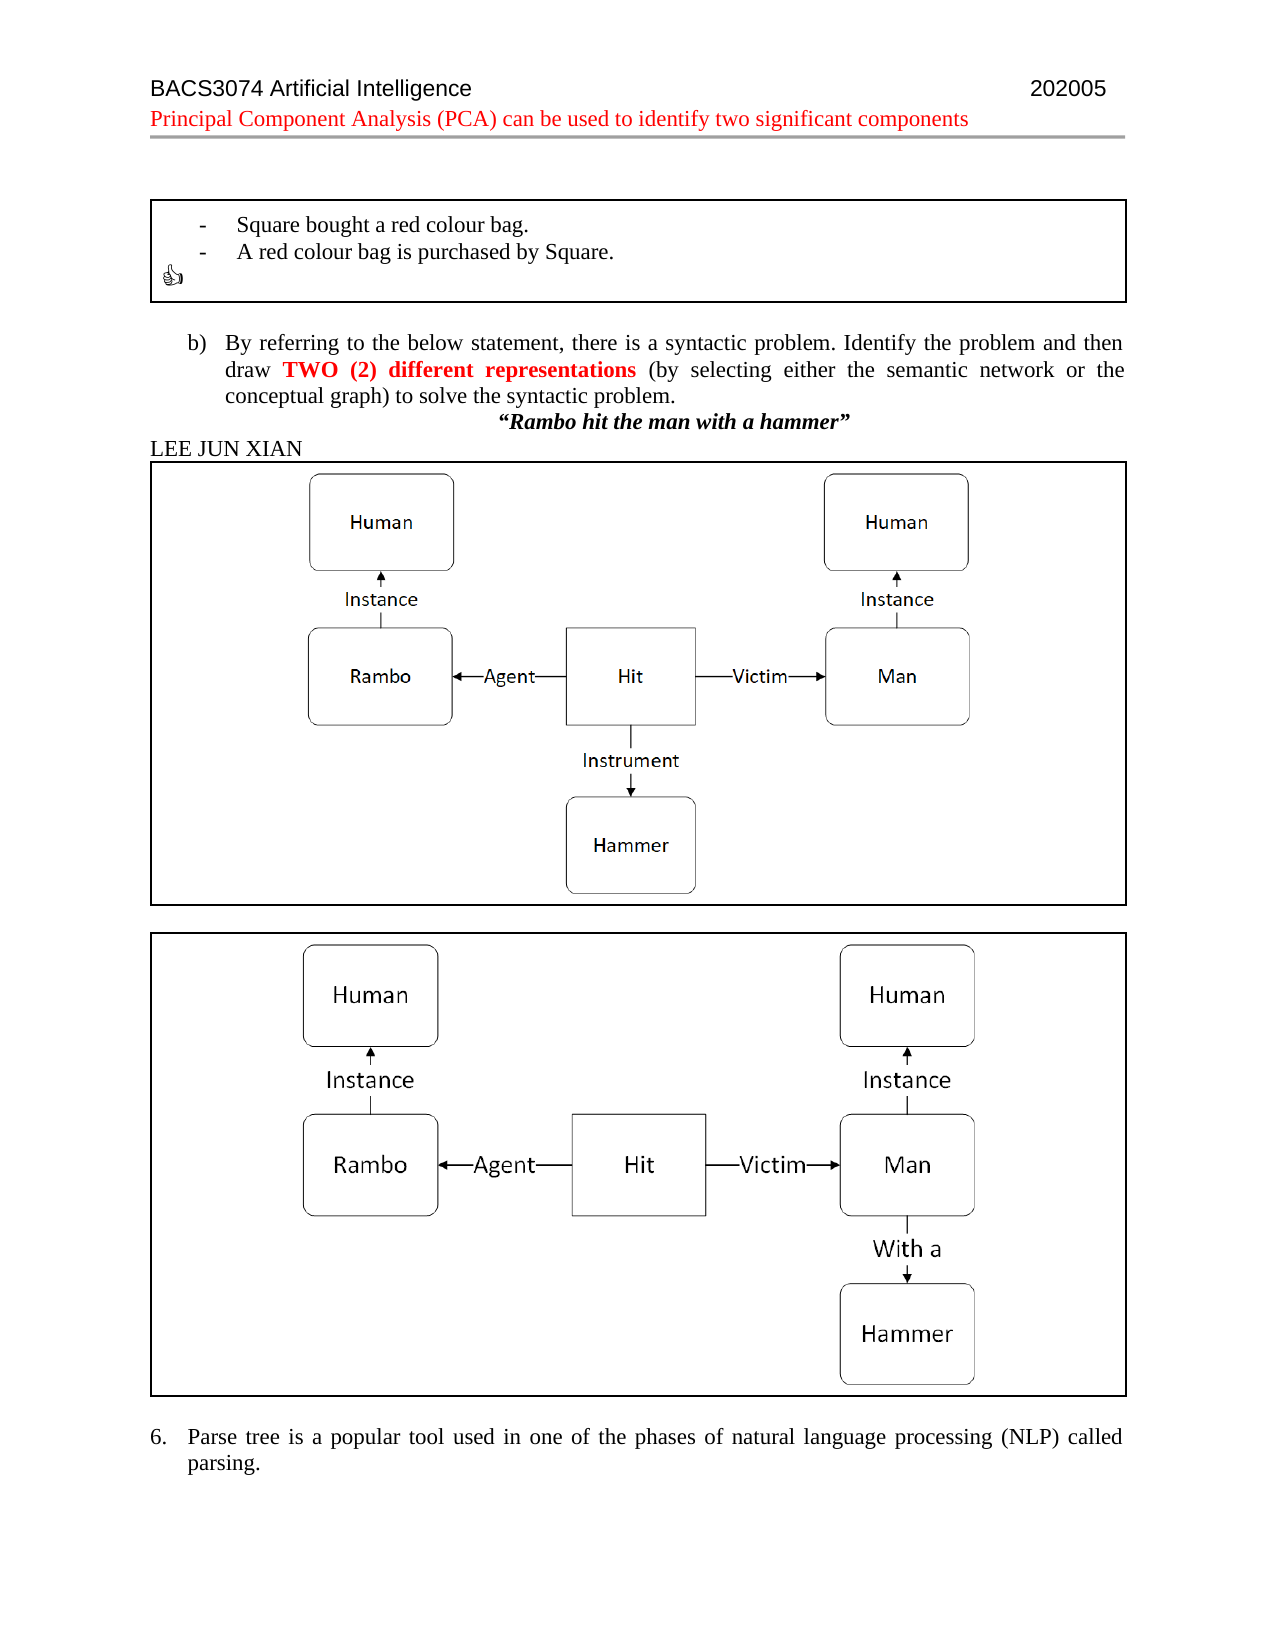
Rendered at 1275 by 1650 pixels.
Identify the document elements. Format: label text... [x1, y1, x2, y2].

picture [307, 473, 970, 894]
text “Rambo hit the man with a hammer” [225, 408, 1125, 435]
table_header [152, 934, 1125, 1395]
list Parse tree is a popular tool used in one of the phases of natural language processing (NLP) called parsing. [150, 1423, 1125, 1476]
table_header [152, 463, 1125, 903]
table_header Square bought a red colour bag. A red colour bag is purchased by Square. 👍 [152, 201, 1125, 301]
list By referring to the below statement, there is a syntactic problem. Identify the problem and then draw TWO (2) different representations (by selecting either the semantic network or the conceptual graph) to solve the syntactic problem. [187, 329, 1125, 408]
text LEE JUN XIAN [150, 435, 1125, 461]
picture [302, 944, 975, 1385]
